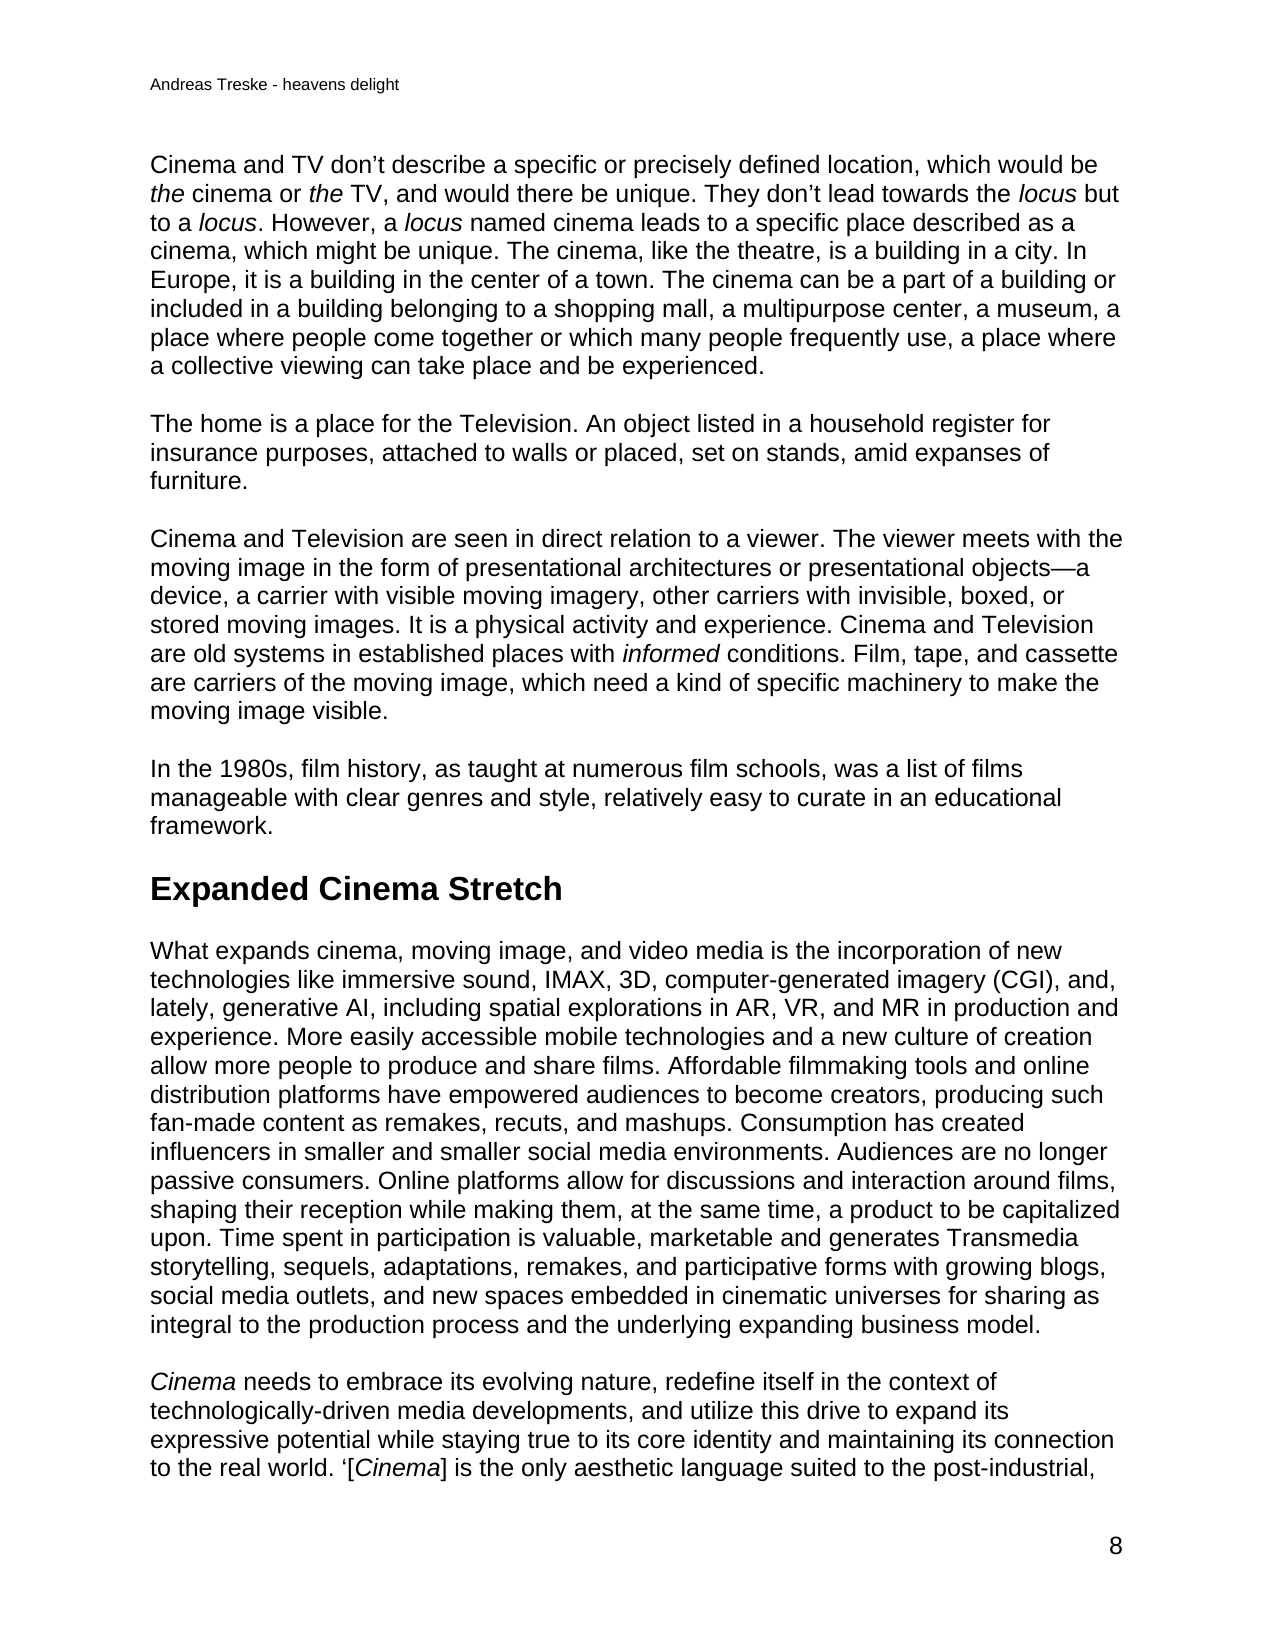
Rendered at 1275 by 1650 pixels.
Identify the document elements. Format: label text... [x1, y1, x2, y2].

text In the 1980s, film history, as taught at numerous film schools, was a list of films manageable with clear genres and style, relatively easy to curate in an educational framework. [150, 754, 1125, 840]
text What expands cinema, moving image, and video media is the incorporation of new technologies like immersive sound, IMAX, 3D, computer-generated imagery (CGI), and, lately, generative AI, including spatial explorations in AR, VR, and MR in production and experience. More easily accessible mobile technologies and a new culture of creation allow more people to produce and share films. Affordable filmmaking tools and online distribution platforms have empowered audiences to become creators, producing such fan-made content as remakes, recuts, and mashups. Consumption has created influencers in smaller and smaller social media environments. Audiences are no longer passive consumers. Online platforms allow for discussions and interaction around films, shaping their reception while making them, at the same time, a product to be capitalized upon. Time spent in participation is valuable, marketable and generates Transmedia storytelling, sequels, adaptations, remakes, and participative forms with growing blogs, social media outlets, and new spaces embedded in cinematic universes for sharing as integral to the production process and the underlying expanding business model. [150, 936, 1125, 1338]
text Cinema and TV don’t describe a specific or precisely defined location, which would be the cinema or the TV, and would there be unique. They don’t lead towards the locus but to a locus. However, a locus named cinema leads to a specific place described as a cinema, which might be unique. The cinema, like the theatre, is a building in a city. In Europe, it is a building in the center of a town. The cinema can be a part of a building or included in a building belonging to a shopping mall, a multipurpose center, a museum, a place where people come together or which many people frequently use, a place where a collective viewing can take place and be experienced. [150, 150, 1125, 380]
subtitle Expanded Cinema Stretch [150, 869, 1125, 907]
text The home is a place for the Television. An object listed in a household register for insurance purposes, attached to walls or placed, set on stands, amid expanses of furniture. [150, 409, 1125, 495]
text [150, 1367, 1125, 1482]
text Cinema and Television are seen in direct relation to a viewer. The viewer meets with the moving image in the form of presentational architectures or presentational objects—a device, a carrier with visible moving imagery, other carriers with invisible, boxed, or stored moving images. It is a physical activity and experience. Cinema and Television are old systems in established places with informed conditions. Film, tape, and cassette are carriers of the moving image, which need a kind of specific machinery to make the moving image visible. [150, 524, 1125, 725]
